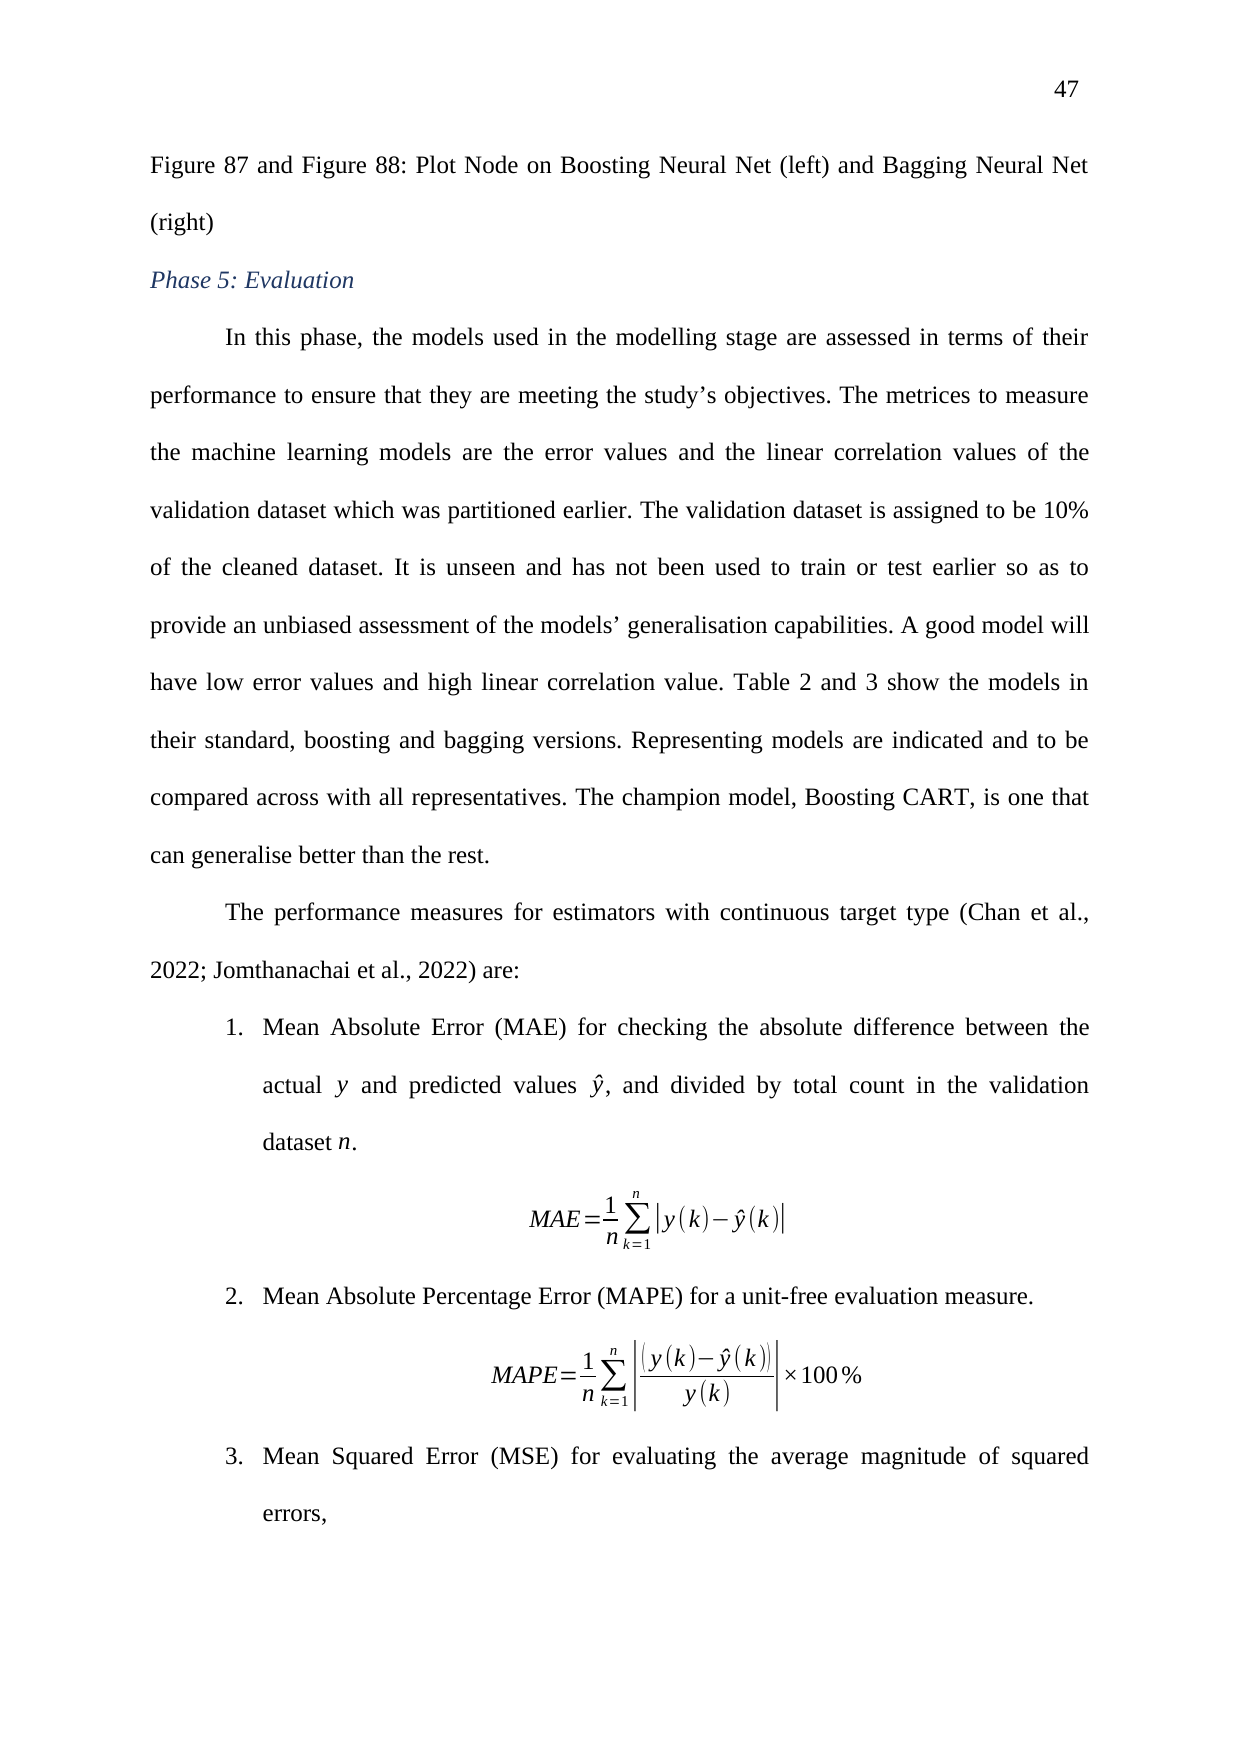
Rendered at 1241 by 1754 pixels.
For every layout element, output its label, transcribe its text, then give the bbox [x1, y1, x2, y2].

list Mean Absolute Percentage Error (MAPE) for a unit-free evaluation measure. [225, 1281, 1090, 1310]
text The performance measures for estimators with continuous target type (Chan et al., 2022; Jomthanachai et al., 2022) are: [150, 897, 1090, 984]
list Mean Squared Error (MSE) for evaluating the average magnitude of squared errors, [225, 1441, 1090, 1527]
list Mean Absolute Error (MAE) for checking the absolute difference between the actual and predicted values , and divided by total count in the validation dataset . [225, 1012, 1090, 1156]
subtitle Phase 5: Evaluation [150, 265, 1090, 294]
text Figure 87 and Figure 88: Plot Node on Boosting Neural Net (left) and Bagging Neural Net (right) [150, 150, 1090, 236]
text In this phase, the models used in the modelling stage are assessed in terms of their performance to ensure that they are meeting the study’s objectives. The metrices to measure the machine learning models are the error values and the linear correlation values of the validation dataset which was partitioned earlier. The validation dataset is assigned to be 10% of the cleaned dataset. It is unseen and has not been used to train or test earlier so as to provide an unbiased assessment of the models’ generalisation capabilities. A good model will have low error values and high linear correlation value. Table 2 and 3 show the models in their standard, boosting and bagging versions. Representing models are indicated and to be compared across with all representatives. The champion model, Boosting CART, is one that can generalise better than the rest. [150, 322, 1090, 869]
